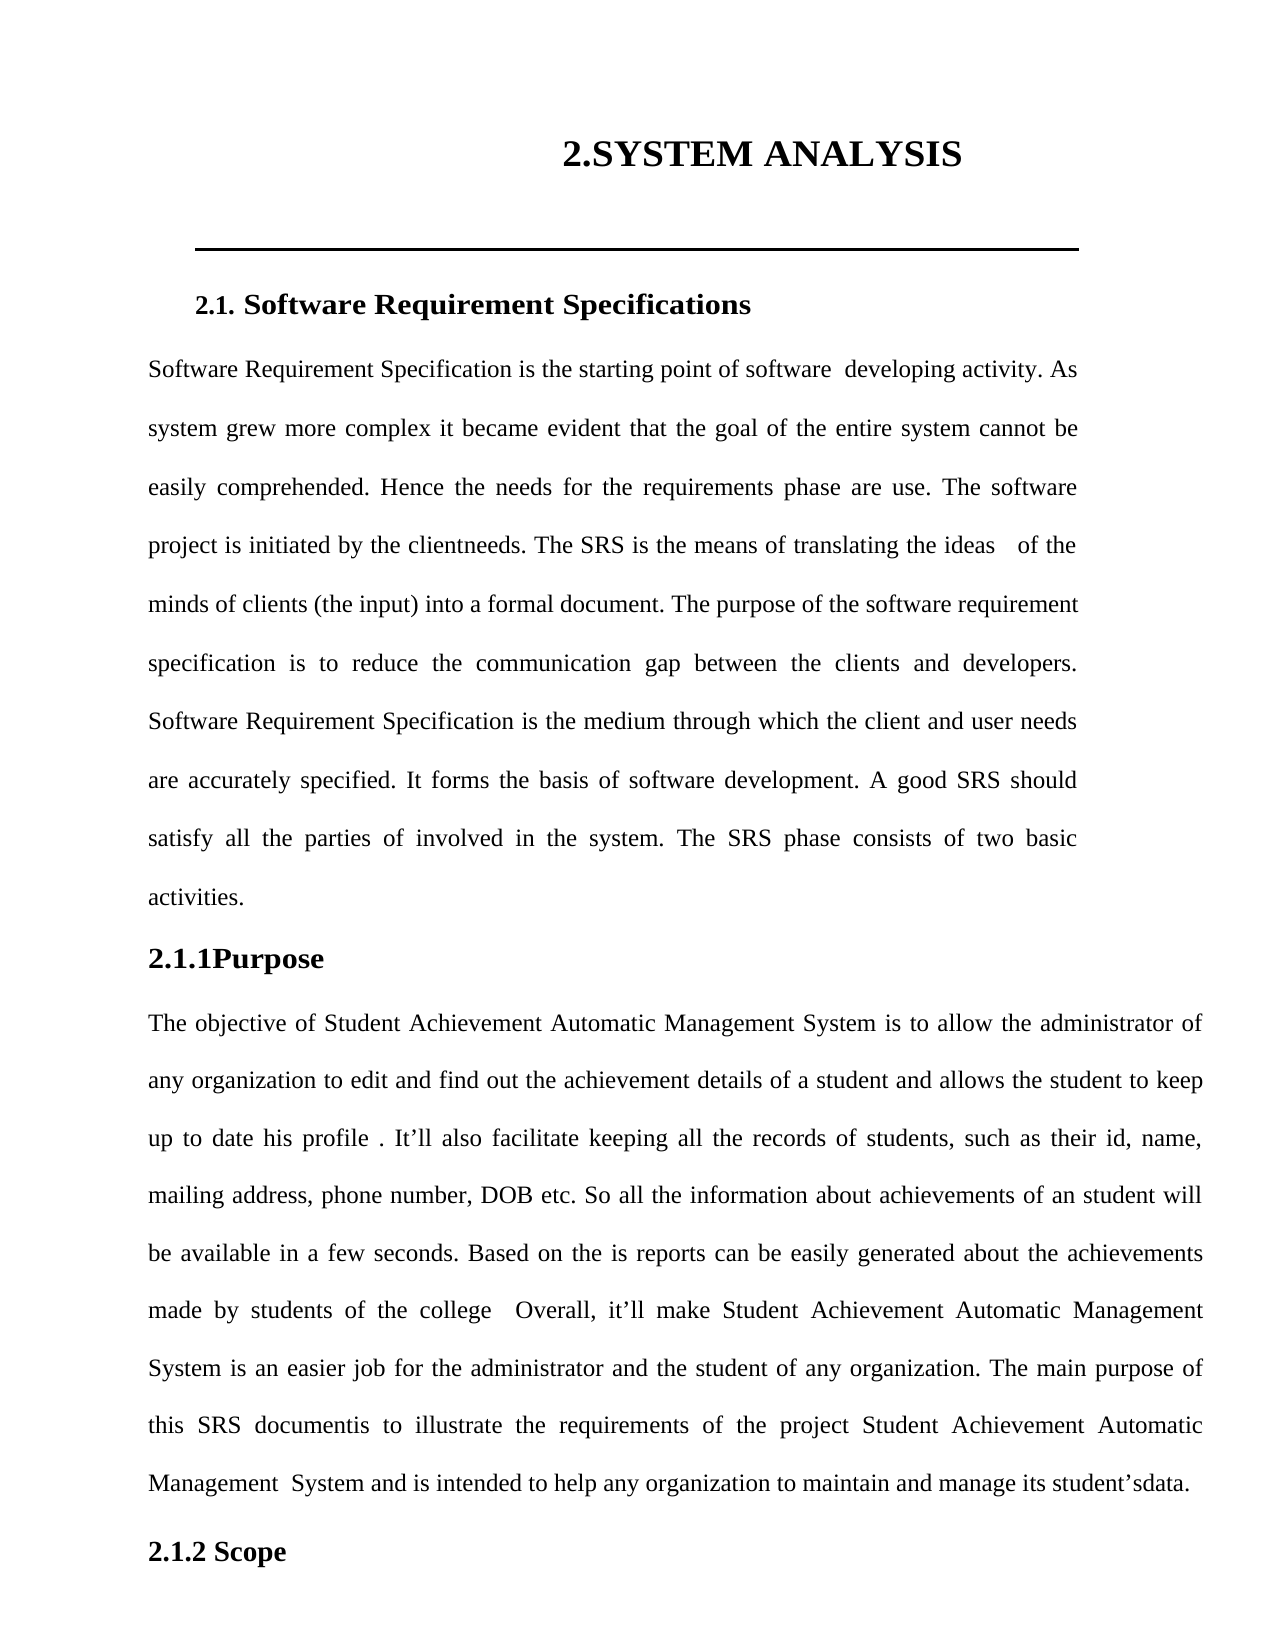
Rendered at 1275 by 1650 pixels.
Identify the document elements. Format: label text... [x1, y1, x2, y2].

text The objective of Student Achievement Automatic Management System is to allow the administrator of any organization to edit and find out the achievement details of a student and allows the student to keep up to date his profile . It’ll also facilitate keeping all the records of students, such as their id, name, mailing address, phone number, DOB etc. So all the information about achievements of an student will be available in a few seconds. Based on the is reports can be easily generated about the achievements made by students of the college Overall, it’ll make Student Achievement Automatic Management System is an easier job for the administrator and the student of any organization. The main purpose of this SRS documentis to illustrate the requirements of the project Student Achievement Automatic Management System and is intended to help any organization to maintain and manage its student’sdata. [148, 1008, 1204, 1497]
text Software Requirement Specification is the starting point of software developing activity. As system grew more complex it became evident that the goal of the entire system cannot be easily comprehended. Hence the needs for the requirements phase are use. The software project is initiated by the clientneeds. The SRS is the means of translating the ideas of the minds of clients (the input) into a formal document. The purpose of the software requirement specification is to reduce the communication gap between the clients and developers. Software Requirement Specification is the medium through which the client and user needs are accurately specified. It forms the basis of software development. A good SRS should satisfy all the parties of involved in the system. The SRS phase consists of two basic activities. [148, 354, 1079, 911]
subtitle Software Requirement Specifications [195, 287, 1204, 321]
subtitle 2.1.2 Scope [148, 1534, 1204, 1568]
subtitle 2.SYSTEM ANALYSIS [523, 131, 1086, 174]
subtitle 2.1.1Purpose [148, 941, 1204, 974]
